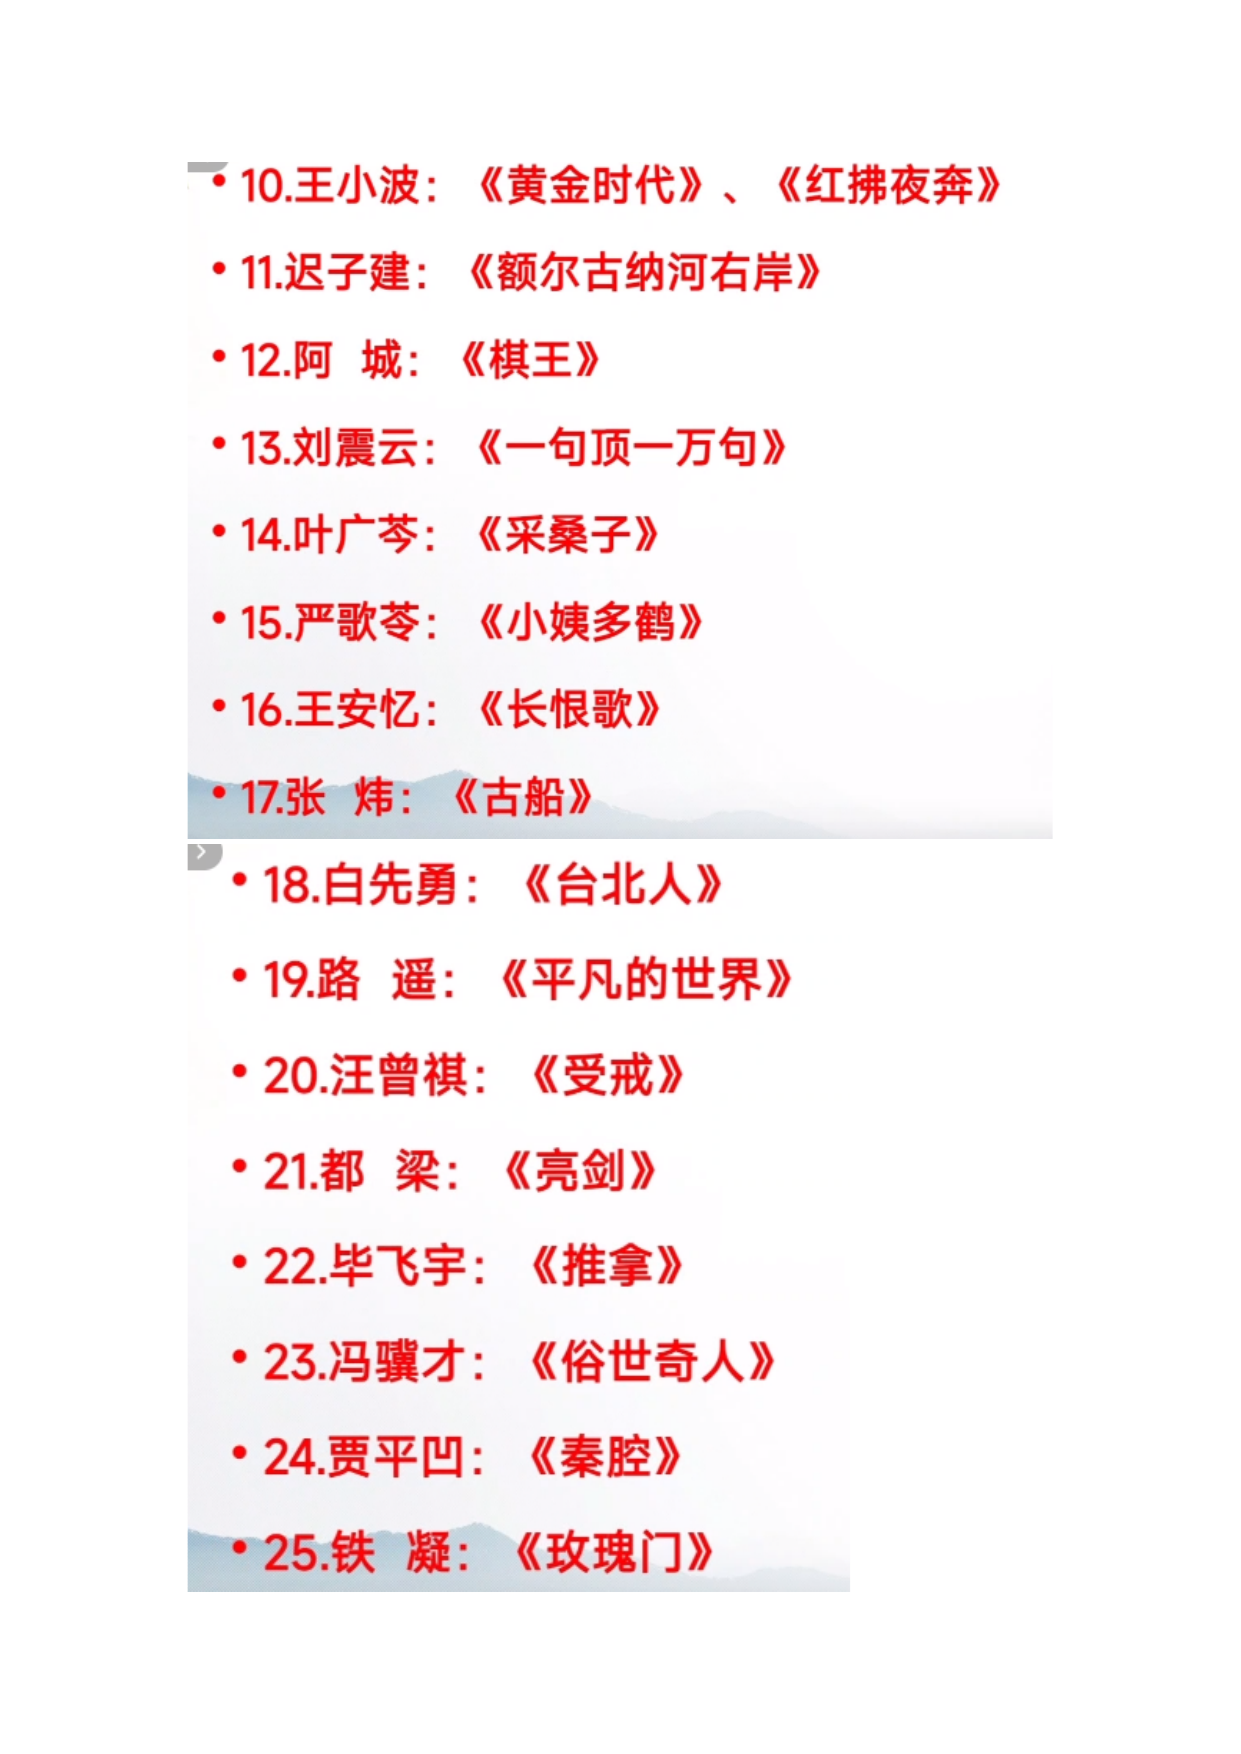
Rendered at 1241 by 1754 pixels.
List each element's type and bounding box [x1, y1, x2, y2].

picture [187, 844, 851, 1592]
picture [187, 162, 1053, 839]
